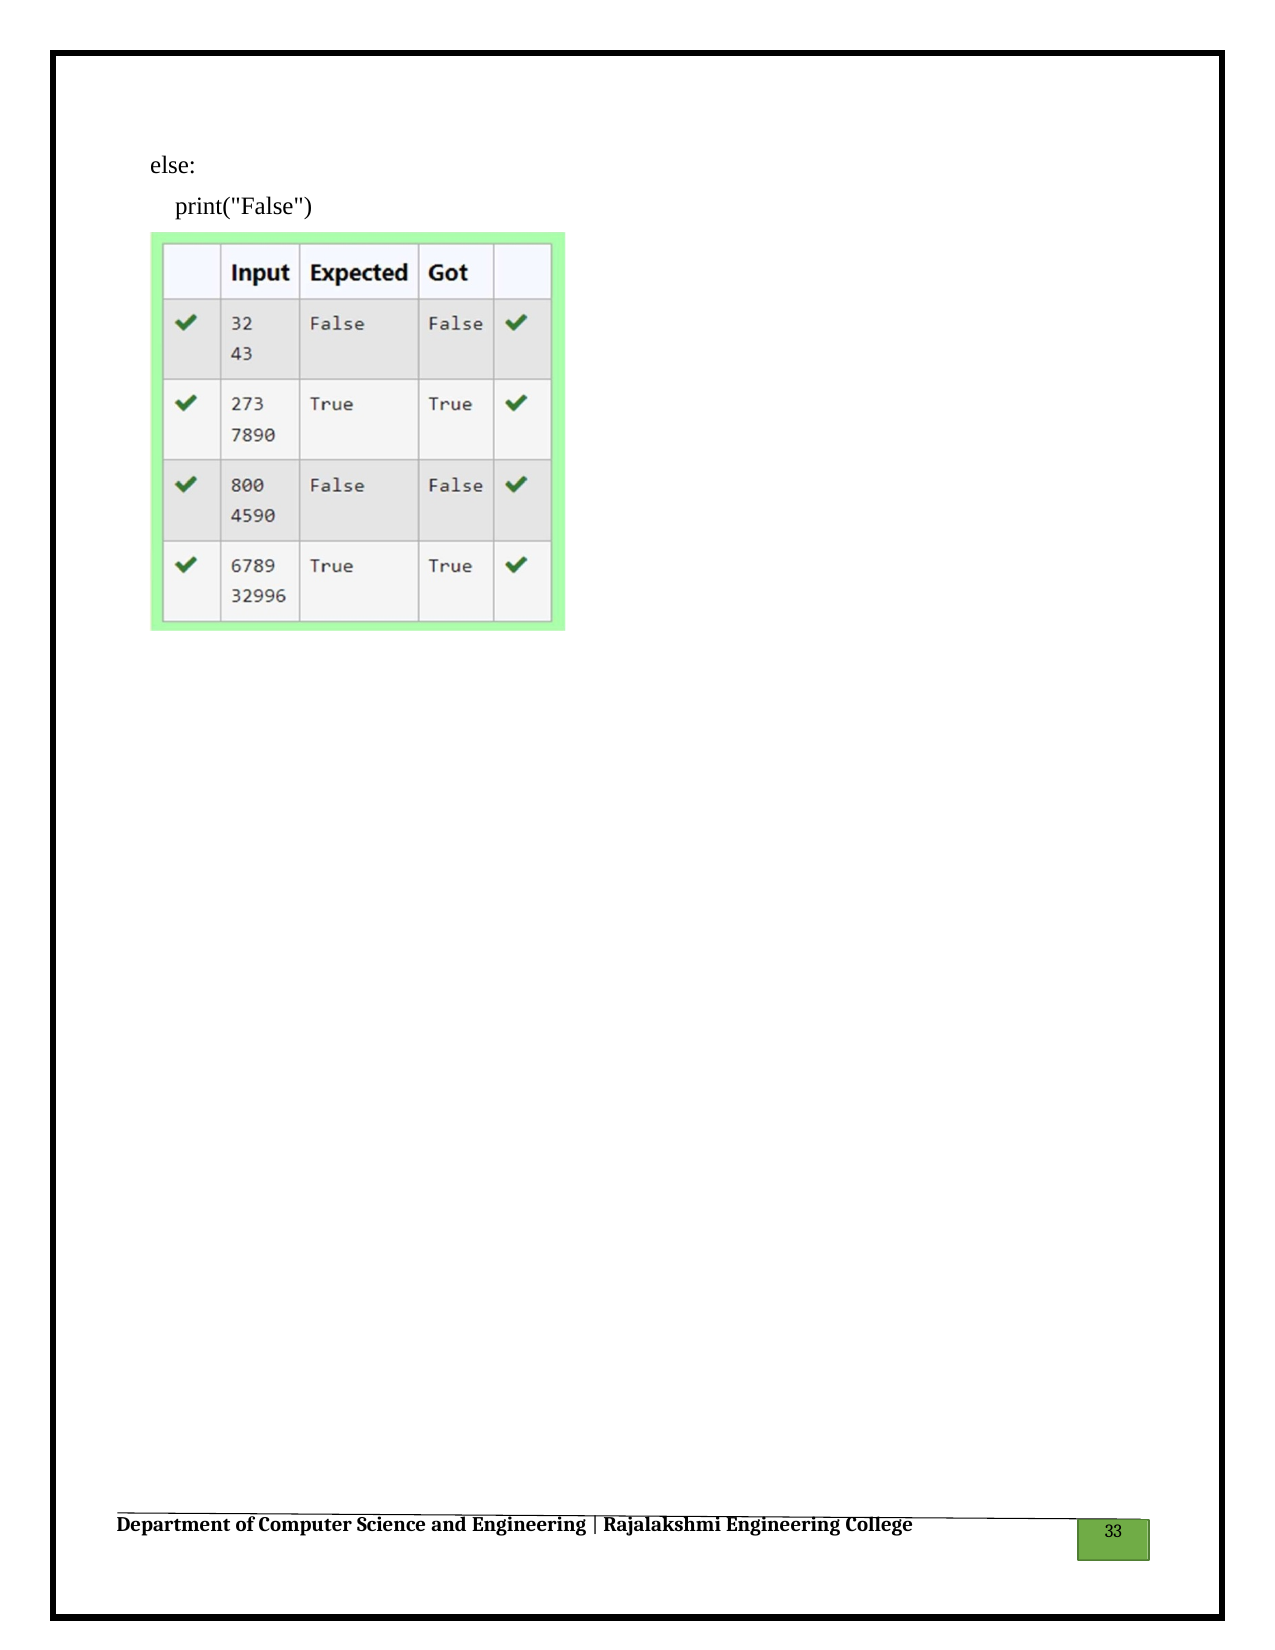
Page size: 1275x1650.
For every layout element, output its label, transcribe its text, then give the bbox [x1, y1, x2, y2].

picture [149, 232, 566, 631]
text print("False") [175, 191, 1206, 220]
text else: [150, 150, 1206, 179]
